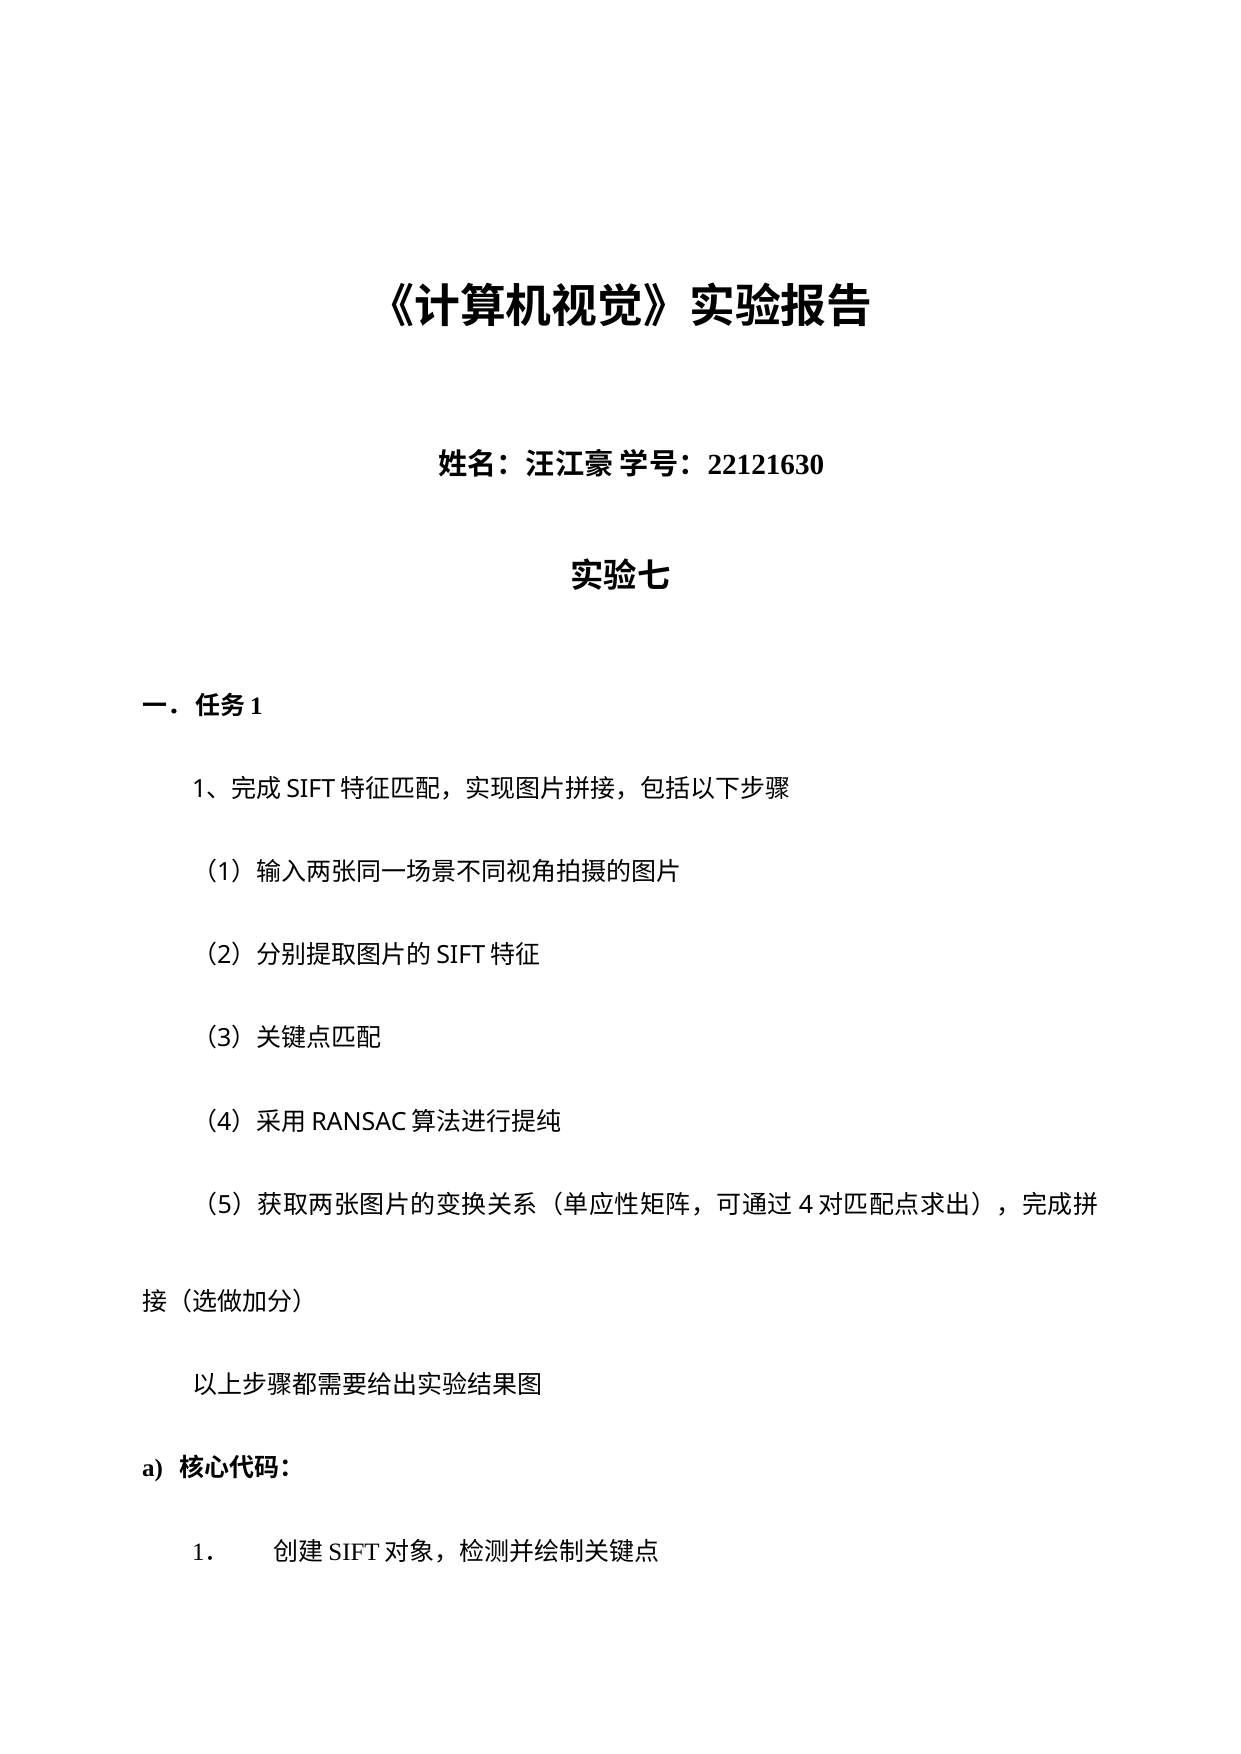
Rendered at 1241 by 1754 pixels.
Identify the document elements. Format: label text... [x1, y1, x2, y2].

text （1）输入两张同一场景不同视角拍摄的图片 [142, 837, 1098, 902]
list 创建SIFT对象，检测并绘制关键点 [192, 1517, 1098, 1582]
text （2）分别提取图片的SIFT特征 [142, 920, 1098, 985]
subtitle 实验七 [142, 540, 1098, 605]
text 以上步骤都需要给出实验结果图 [142, 1350, 1098, 1415]
text 姓名：汪江豪 学号：22121630 [142, 429, 1098, 494]
text 《计算机视觉》实验报告 [142, 253, 1098, 351]
text 1、完成SIFT特征匹配，实现图片拼接，包括以下步骤 [142, 754, 1098, 819]
text （5）获取两张图片的变换关系（单应性矩阵，可通过4对匹配点求出），完成拼接（选做加分） [142, 1170, 1098, 1332]
list 任务1 [142, 671, 1098, 736]
text （3）关键点匹配 [142, 1003, 1098, 1068]
text （4）采用RANSAC算法进行提纯 [142, 1087, 1098, 1152]
list 核心代码： [142, 1433, 1098, 1498]
